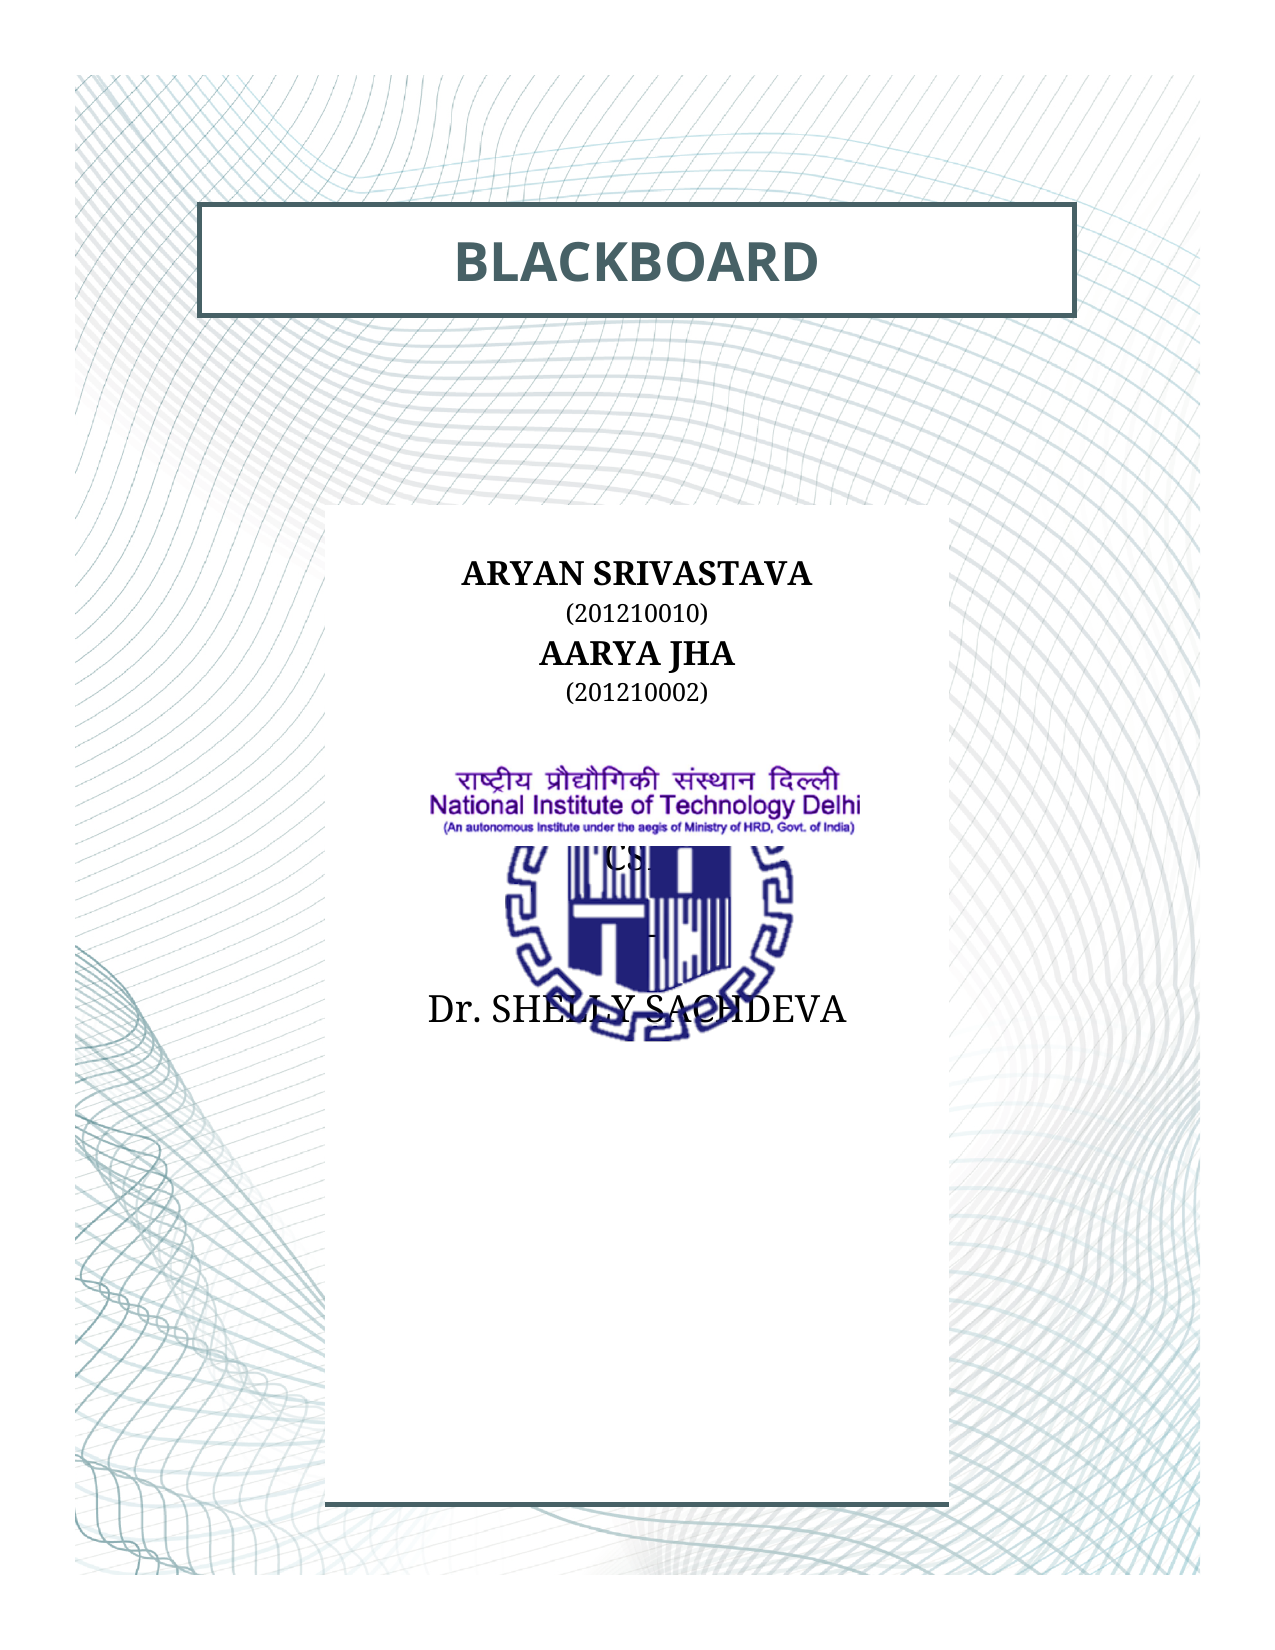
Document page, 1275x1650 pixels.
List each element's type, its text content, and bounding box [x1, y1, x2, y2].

table_cell [75, 754, 325, 1502]
table_cell [197, 313, 1078, 504]
table_cell BLACKBOARD [202, 207, 1072, 313]
picture [430, 754, 870, 1044]
table_cell [1078, 313, 1199, 504]
table_cell [1077, 202, 1199, 313]
table_cell [75, 505, 325, 754]
picture [75, 75, 1200, 1575]
table_cell [75, 202, 197, 313]
table_cell [75, 313, 197, 504]
table_cell [949, 505, 1199, 754]
table_header [75, 89, 1199, 202]
table_cell CSB — Dr. SHELLY SACHDEVA [325, 754, 949, 1502]
table_cell [949, 754, 1199, 1502]
table_cell ARYAN SRIVASTAVA (201210010) AARYA JHA (201210002) [325, 505, 949, 754]
